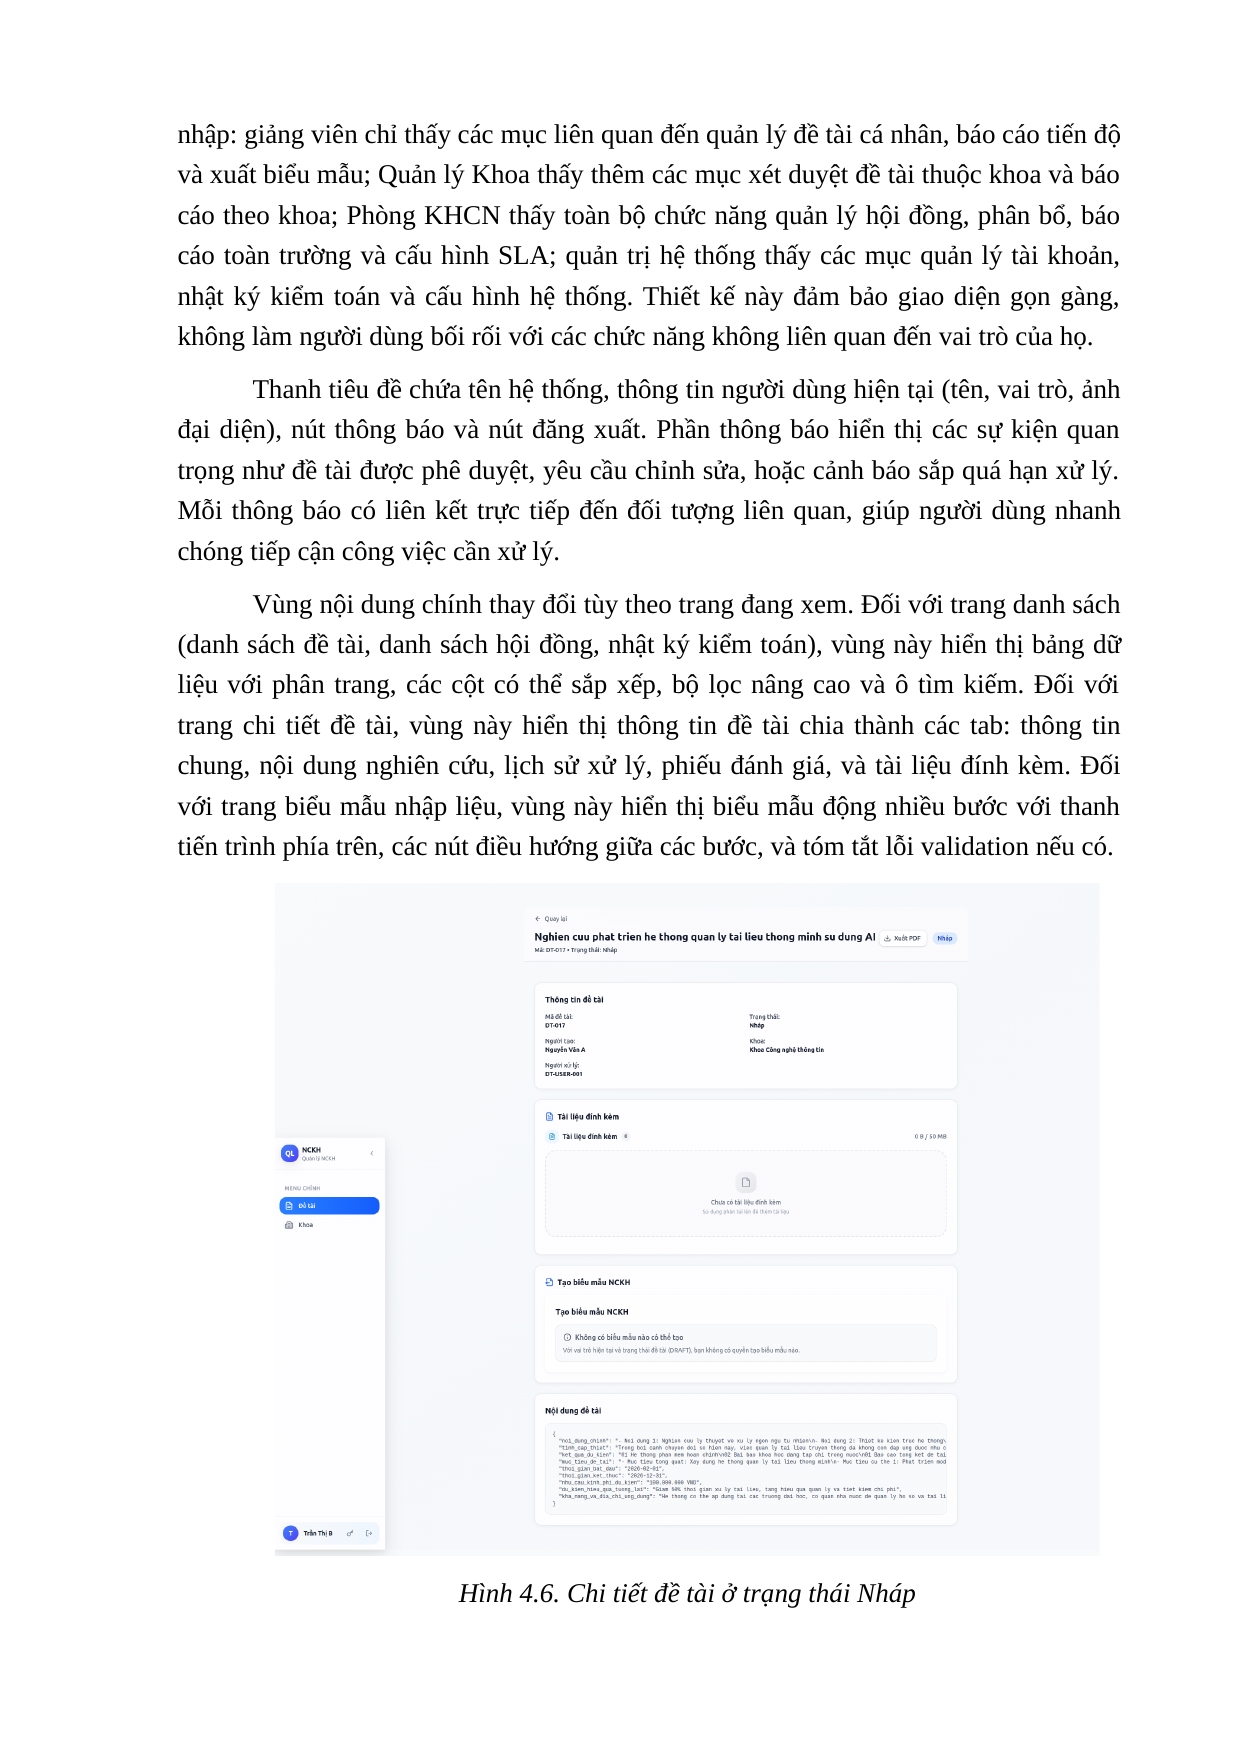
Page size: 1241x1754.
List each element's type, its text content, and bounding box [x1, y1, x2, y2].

text Vùng nội dung chính thay đổi tùy theo trang đang xem. Đối với trang danh sách (danh sách đề tài, danh sách hội đồng, nhật ký kiểm toán), vùng này hiển thị bảng dữ liệu với phân trang, các cột có thể sắp xếp, bộ lọc nâng cao và ô tìm kiếm. Đối với trang chi tiết đề tài, vùng này hiển thị thông tin đề tài chia thành các tab: thông tin chung, nội dung nghiên cứu, lịch sử xử lý, phiếu đánh giá, và tài liệu đính kèm. Đối với trang biểu mẫu nhập liệu, vùng này hiển thị biểu mẫu động nhiều bước với thanh tiến trình phía trên, các nút điều hướng giữa các bước, và tóm tắt lỗi validation nếu có. [177, 588, 1122, 861]
text Hình 4.6. Chi tiết đề tài ở trạng thái Nháp [177, 1577, 1122, 1608]
text Thanh tiêu đề chứa tên hệ thống, thông tin người dùng hiện tại (tên, vai trò, ảnh đại diện), nút thông báo và nút đăng xuất. Phần thông báo hiển thị các sự kiện quan trọng như đề tài được phê duyệt, yêu cầu chỉnh sửa, hoặc cảnh báo sắp quá hạn xử lý. Mỗi thông báo có liên kết trực tiếp đến đối tượng liên quan, giúp người dùng nhanh chóng tiếp cận công việc cần xử lý. [177, 373, 1122, 566]
picture [274, 883, 1100, 1556]
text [177, 118, 1122, 351]
